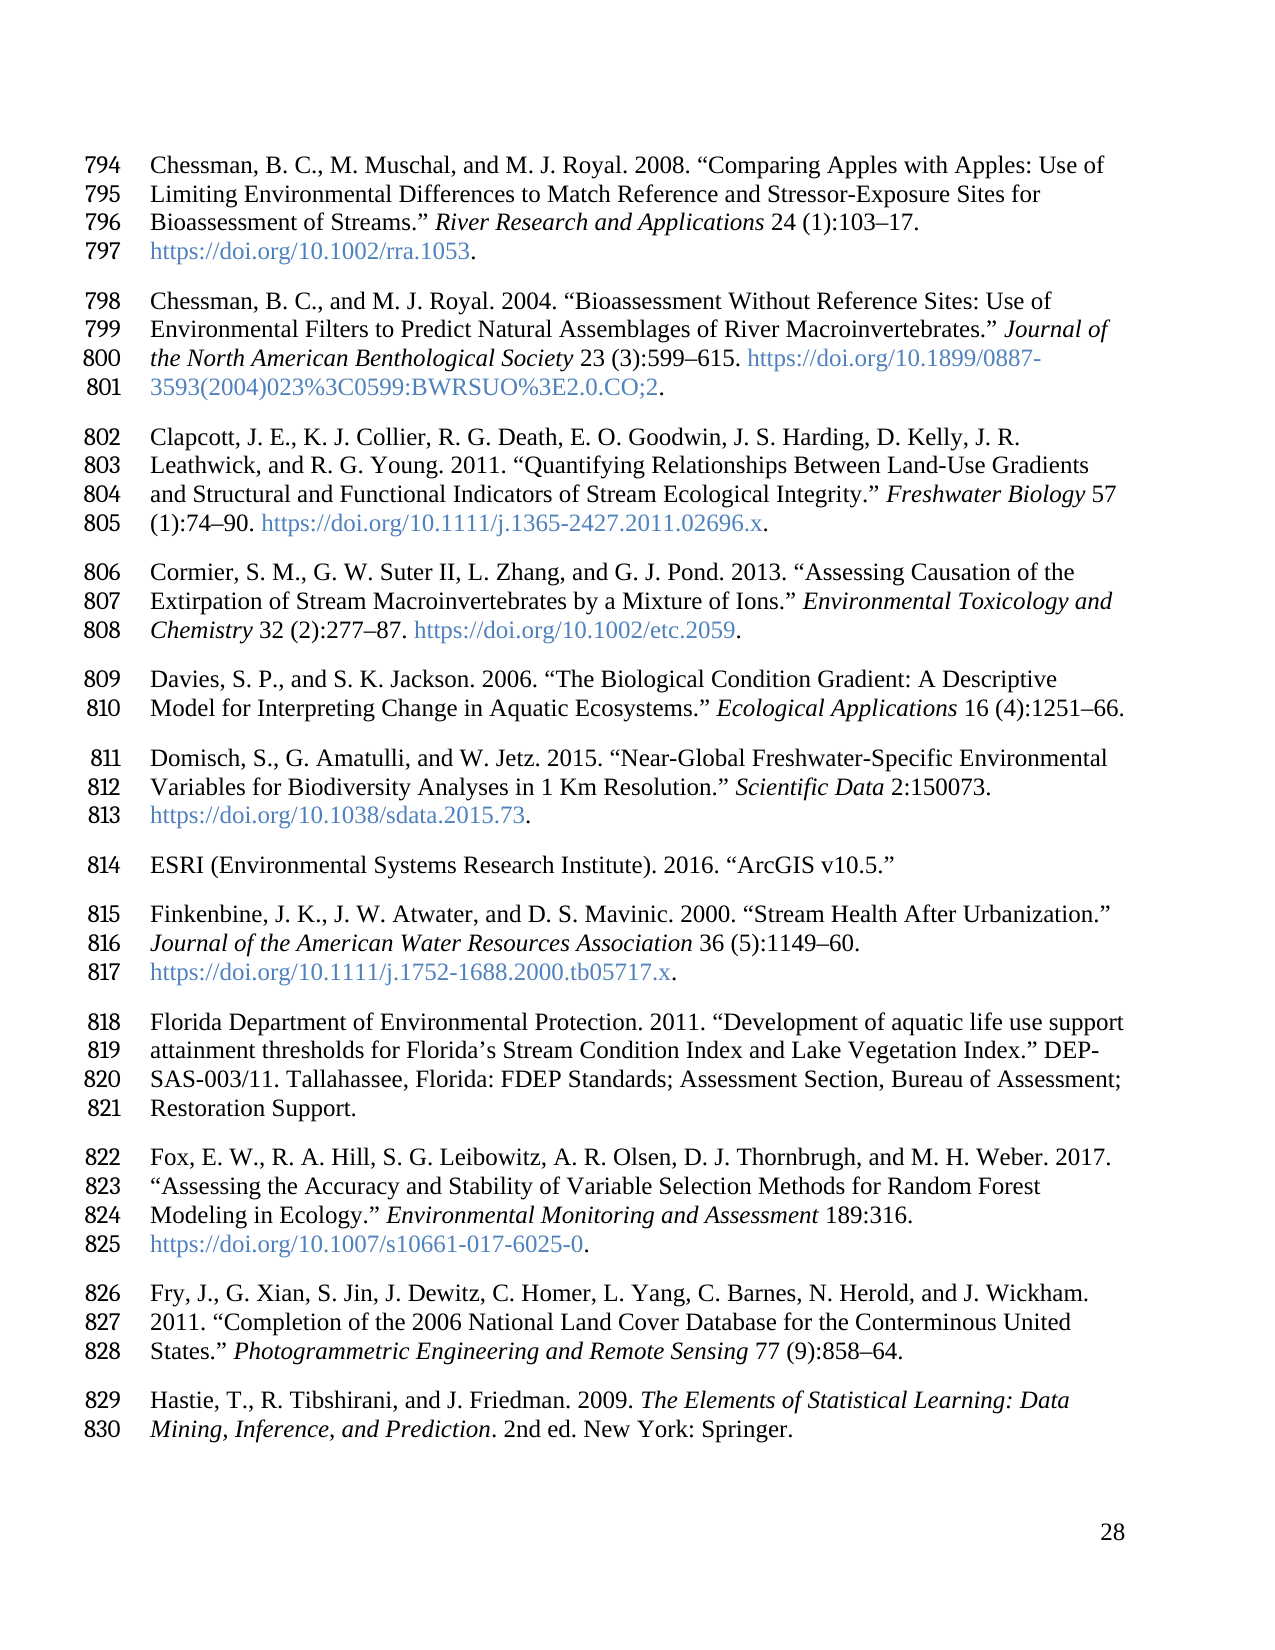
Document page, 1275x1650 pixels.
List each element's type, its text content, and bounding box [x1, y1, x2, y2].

text Chessman, B. C., and M. J. Royal. 2004. “Bioassessment Without Reference Sites: Use of Environmental Filters to Predict Natural Assemblages of River Macroinvertebrates.” Journal of the North American Benthological Society 23 (3):599–615. https://doi.org/10.1899/0887-3593(2004)023%3C0599:BWRSUO%3E2.0.CO;2. [150, 286, 1125, 401]
text Fry, J., G. Xian, S. Jin, J. Dewitz, C. Homer, L. Yang, C. Barnes, N. Herold, and J. Wickham. 2011. “Completion of the 2006 National Land Cover Database for the Conterminous United States.” Photogrammetric Engineering and Remote Sensing 77 (9):858–64. [150, 1278, 1125, 1364]
text Davies, S. P., and S. K. Jackson. 2006. “The Biological Condition Gradient: A Descriptive Model for Interpreting Change in Aquatic Ecosystems.” Ecological Applications 16 (4):1251–66. [150, 664, 1125, 722]
text ESRI (Environmental Systems Research Institute). 2016. “ArcGIS v10.5.” [150, 850, 1125, 879]
text Cormier, S. M., G. W. Suter II, L. Zhang, and G. J. Pond. 2013. “Assessing Causation of the Extirpation of Stream Macroinvertebrates by a Mixture of Ions.” Environmental Toxicology and Chemistry 32 (2):277–87. https://doi.org/10.1002/etc.2059. [150, 557, 1125, 644]
text Fox, E. W., R. A. Hill, S. G. Leibowitz, A. R. Olsen, D. J. Thornbrugh, and M. H. Weber. 2017. “Assessing the Accuracy and Stability of Variable Selection Methods for Random Forest Modeling in Ecology.” Environmental Monitoring and Assessment 189:316. https://doi.org/10.1007/s10661-017-6025-0. [150, 1142, 1125, 1257]
text Florida Department of Environmental Protection. 2011. “Development of aquatic life use support attainment thresholds for Florida’s Stream Condition Index and Lake Vegetation Index.” DEP-SAS-003/11. Tallahassee, Florida: FDEP Standards; Assessment Section, Bureau of Assessment; Restoration Support. [150, 1007, 1125, 1122]
text Domisch, S., G. Amatulli, and W. Jetz. 2015. “Near-Global Freshwater-Specific Environmental Variables for Biodiversity Analyses in 1 Km Resolution.” Scientific Data 2:150073. https://doi.org/10.1038/sdata.2015.73. [150, 743, 1125, 829]
text Clapcott, J. E., K. J. Collier, R. G. Death, E. O. Goodwin, J. S. Harding, D. Kelly, J. R. Leathwick, and R. G. Young. 2011. “Quantifying Relationships Between Land-Use Gradients and Structural and Functional Indicators of Stream Ecological Integrity.” Freshwater Biology 57 (1):74–90. https://doi.org/10.1111/j.1365-2427.2011.02696.x. [150, 422, 1125, 537]
text Hastie, T., R. Tibshirani, and J. Friedman. 2009. The Elements of Statistical Learning: Data Mining, Inference, and Prediction. 2nd ed. New York: Springer. [150, 1385, 1125, 1443]
text Finkenbine, J. K., J. W. Atwater, and D. S. Mavinic. 2000. “Stream Health After Urbanization.” Journal of the American Water Resources Association 36 (5):1149–60. https://doi.org/10.1111/j.1752-1688.2000.tb05717.x. [150, 899, 1125, 986]
text Chessman, B. C., M. Muschal, and M. J. Royal. 2008. “Comparing Apples with Apples: Use of Limiting Environmental Differences to Match Reference and Stressor-Exposure Sites for Bioassessment of Streams.” River Research and Applications 24 (1):103–17. https://doi.org/10.1002/rra.1053. [150, 150, 1125, 265]
